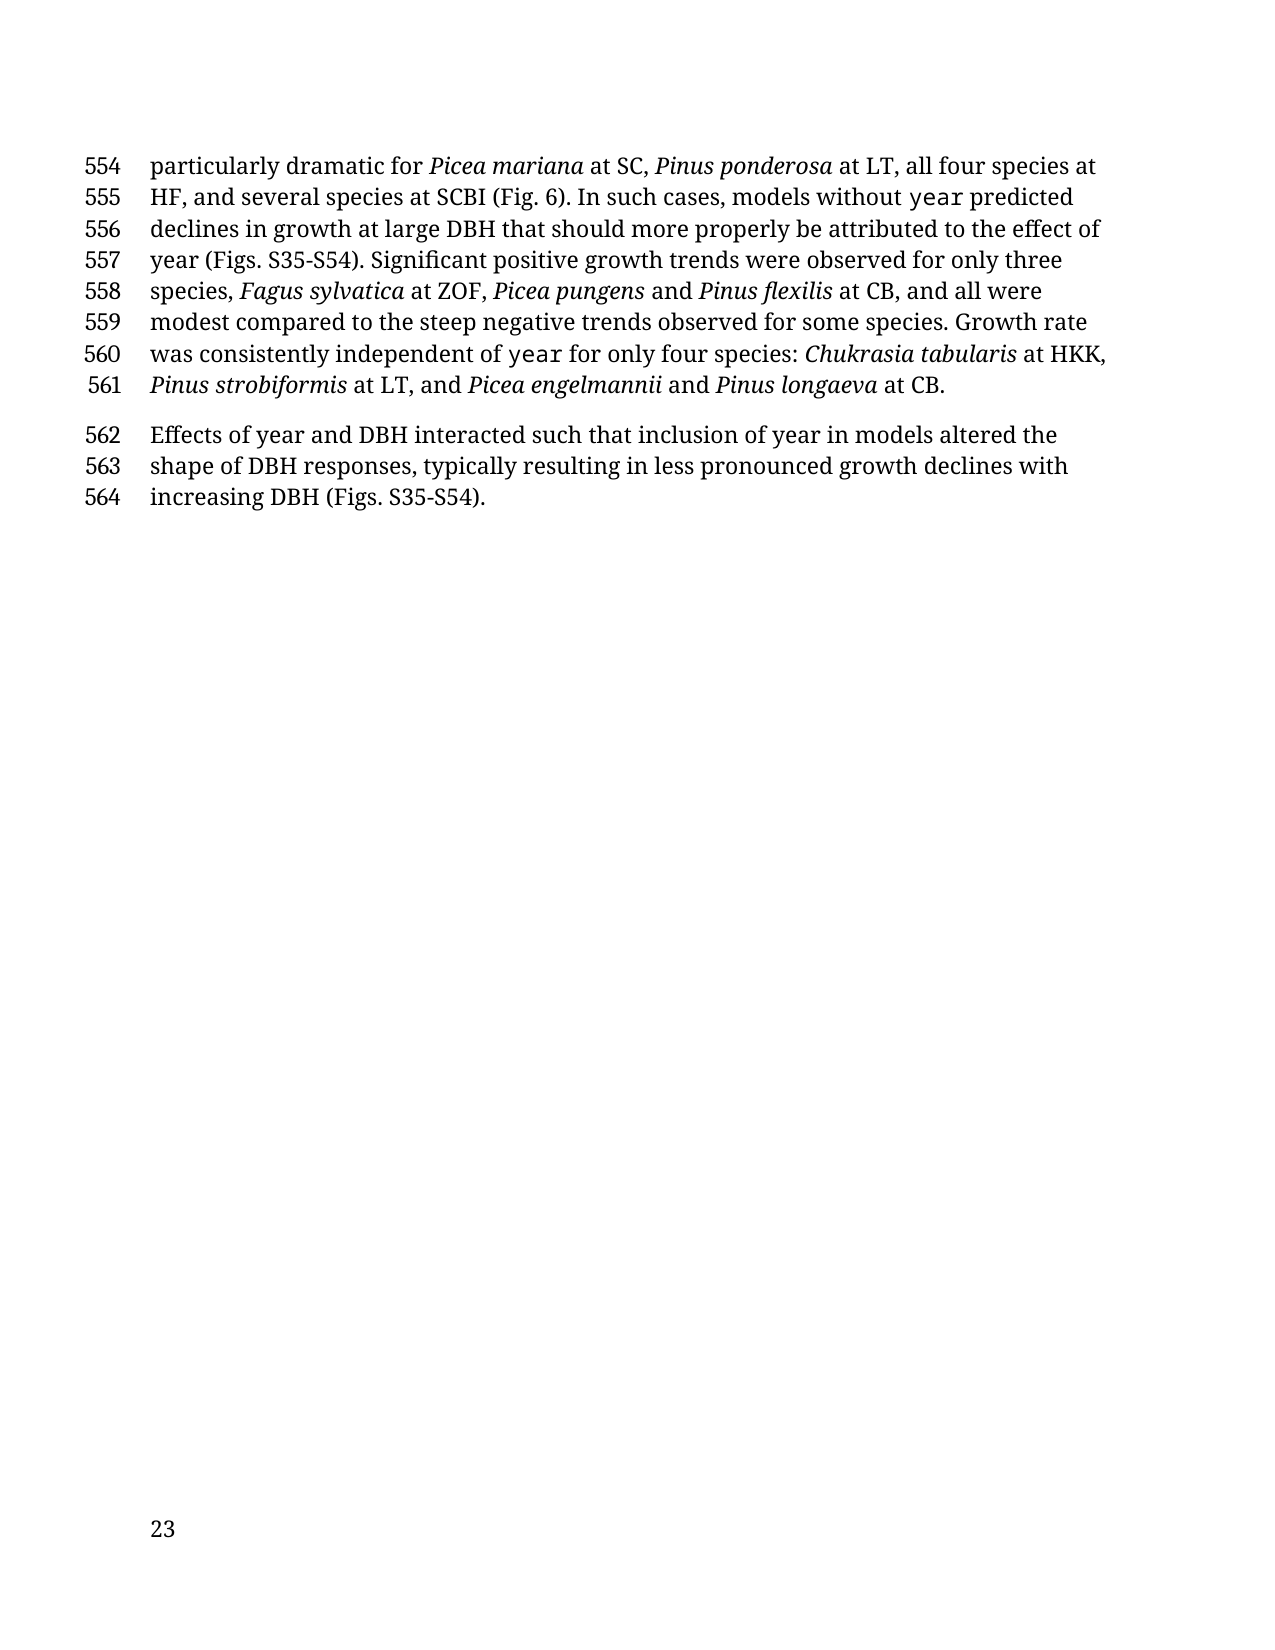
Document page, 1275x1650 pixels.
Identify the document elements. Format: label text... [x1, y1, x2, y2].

text Effects of year and DBH interacted such that inclusion of year in models altered the shape of DBH responses, typically resulting in less pronounced growth declines with increasing DBH (Figs. S35-S54). [150, 419, 1125, 512]
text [150, 150, 1125, 400]
